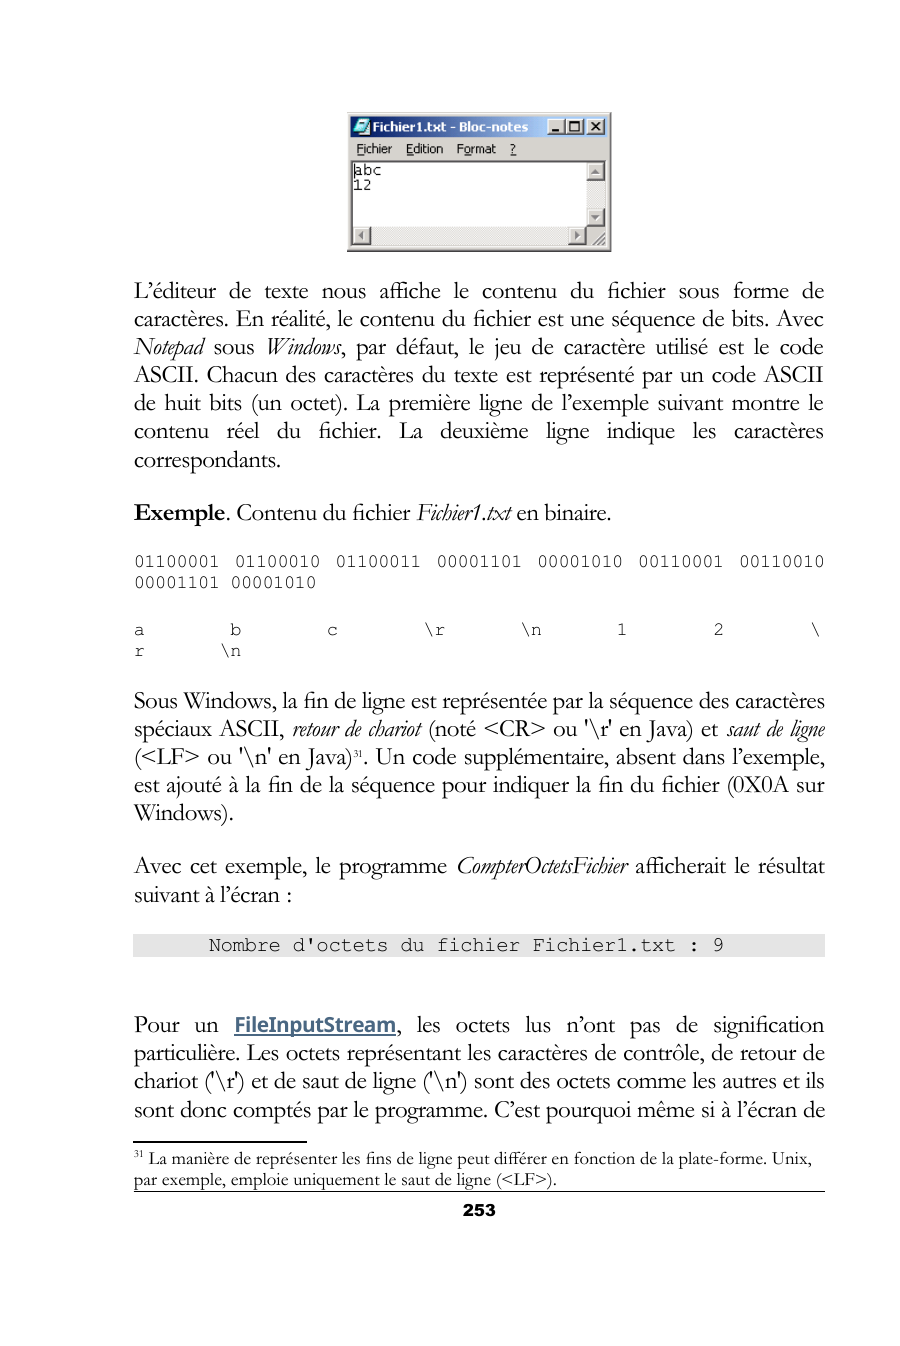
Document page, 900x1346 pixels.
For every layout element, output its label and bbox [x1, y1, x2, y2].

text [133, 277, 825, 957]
picture [347, 112, 612, 252]
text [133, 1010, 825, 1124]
